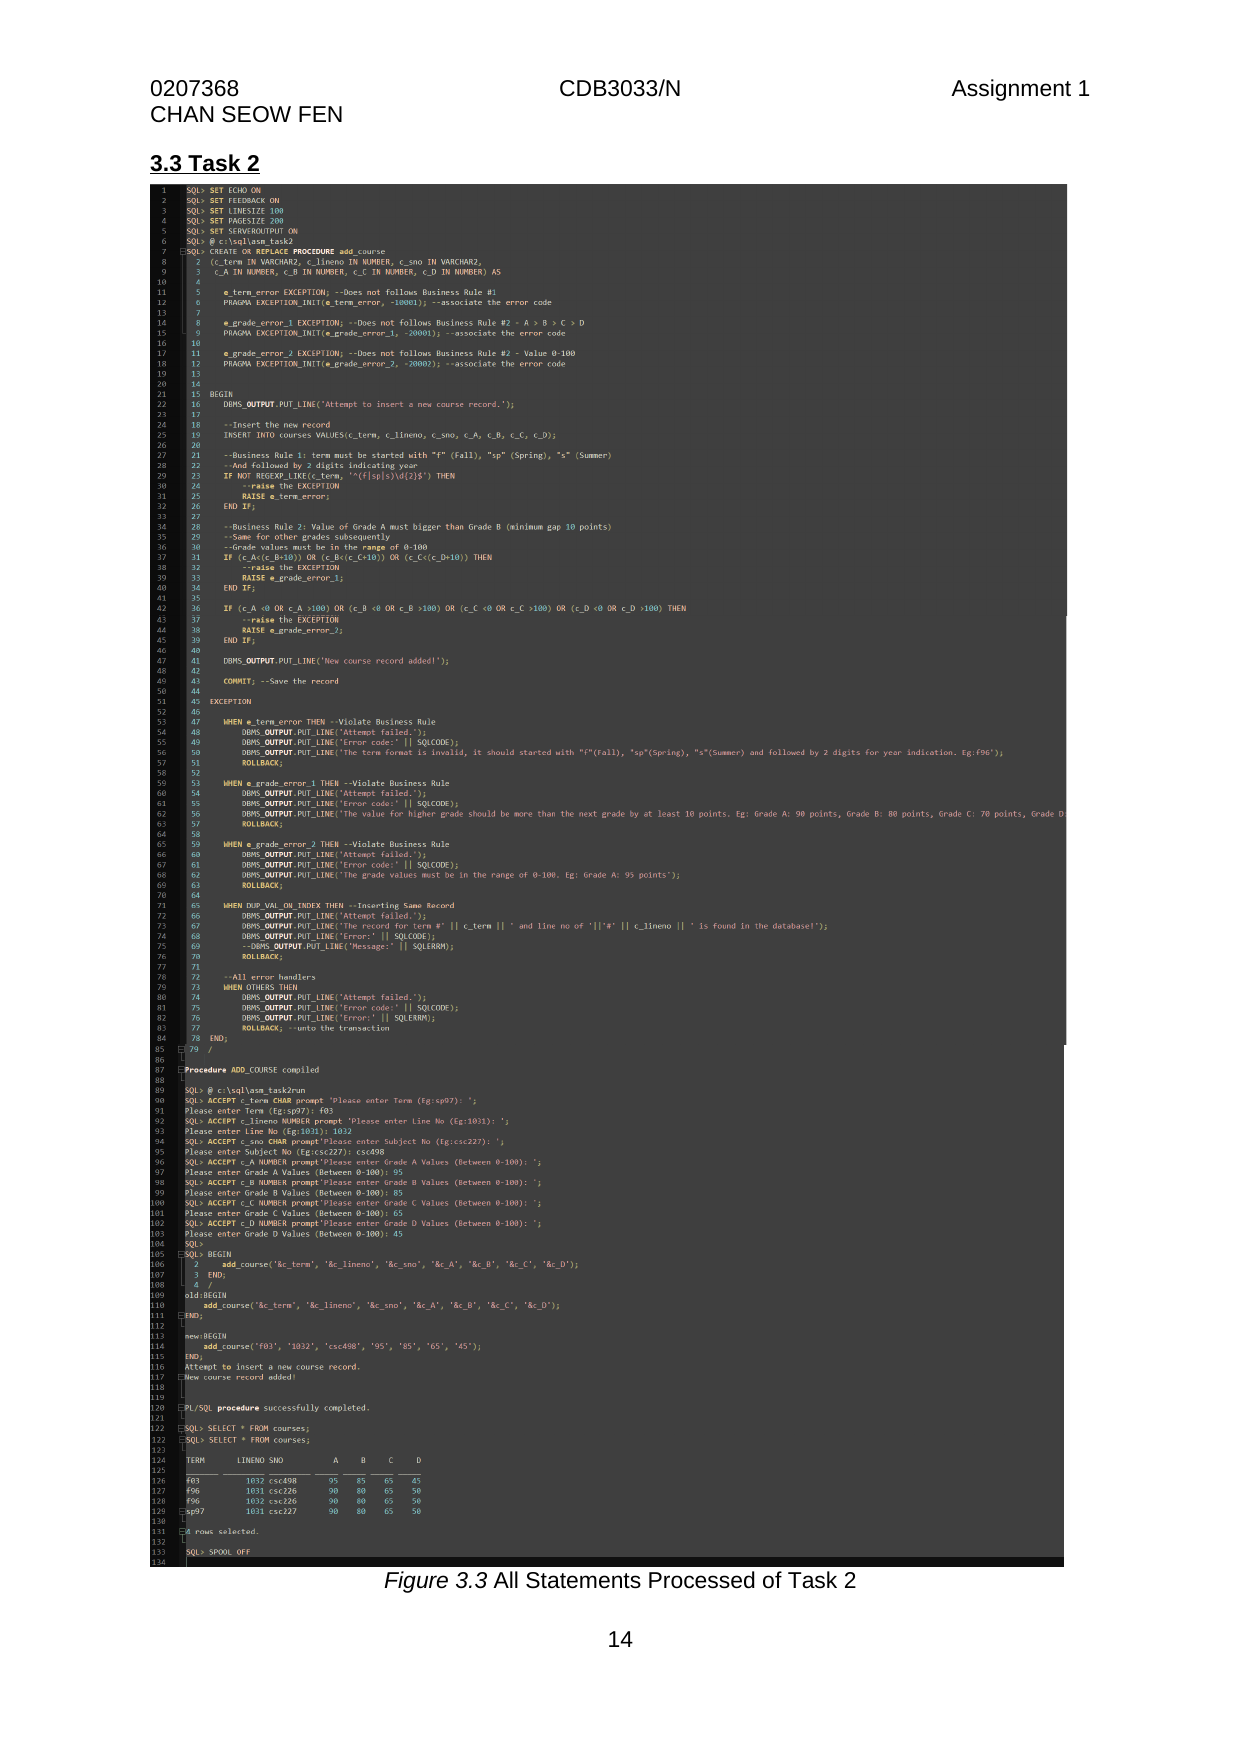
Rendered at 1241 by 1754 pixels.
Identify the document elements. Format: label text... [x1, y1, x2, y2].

text Figure 3.3 All Statements Processed of Task 2 [150, 1567, 1090, 1593]
subtitle 3.3 Task 2 [150, 150, 1090, 176]
picture [150, 184, 1068, 1567]
